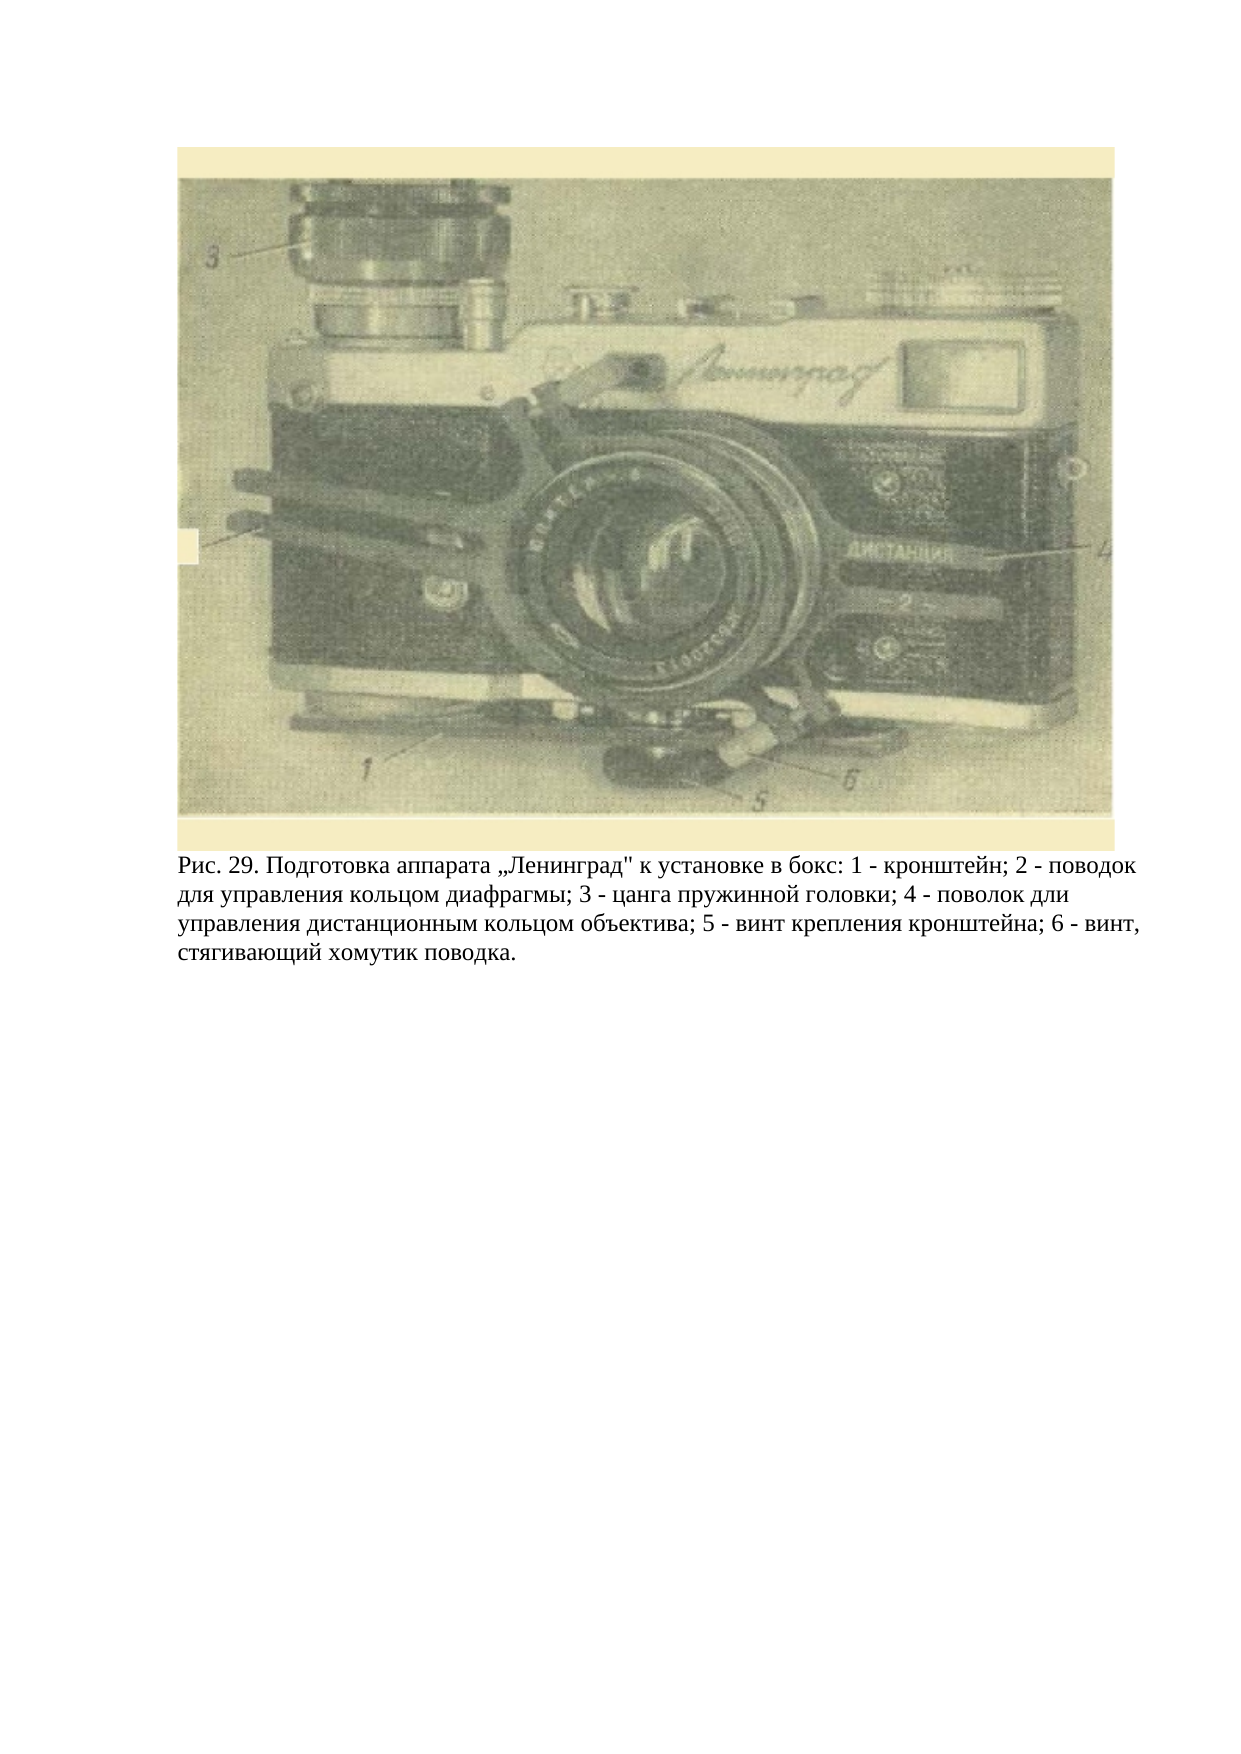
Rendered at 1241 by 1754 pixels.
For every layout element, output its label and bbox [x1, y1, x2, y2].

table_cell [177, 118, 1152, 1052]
picture [177, 147, 1115, 851]
